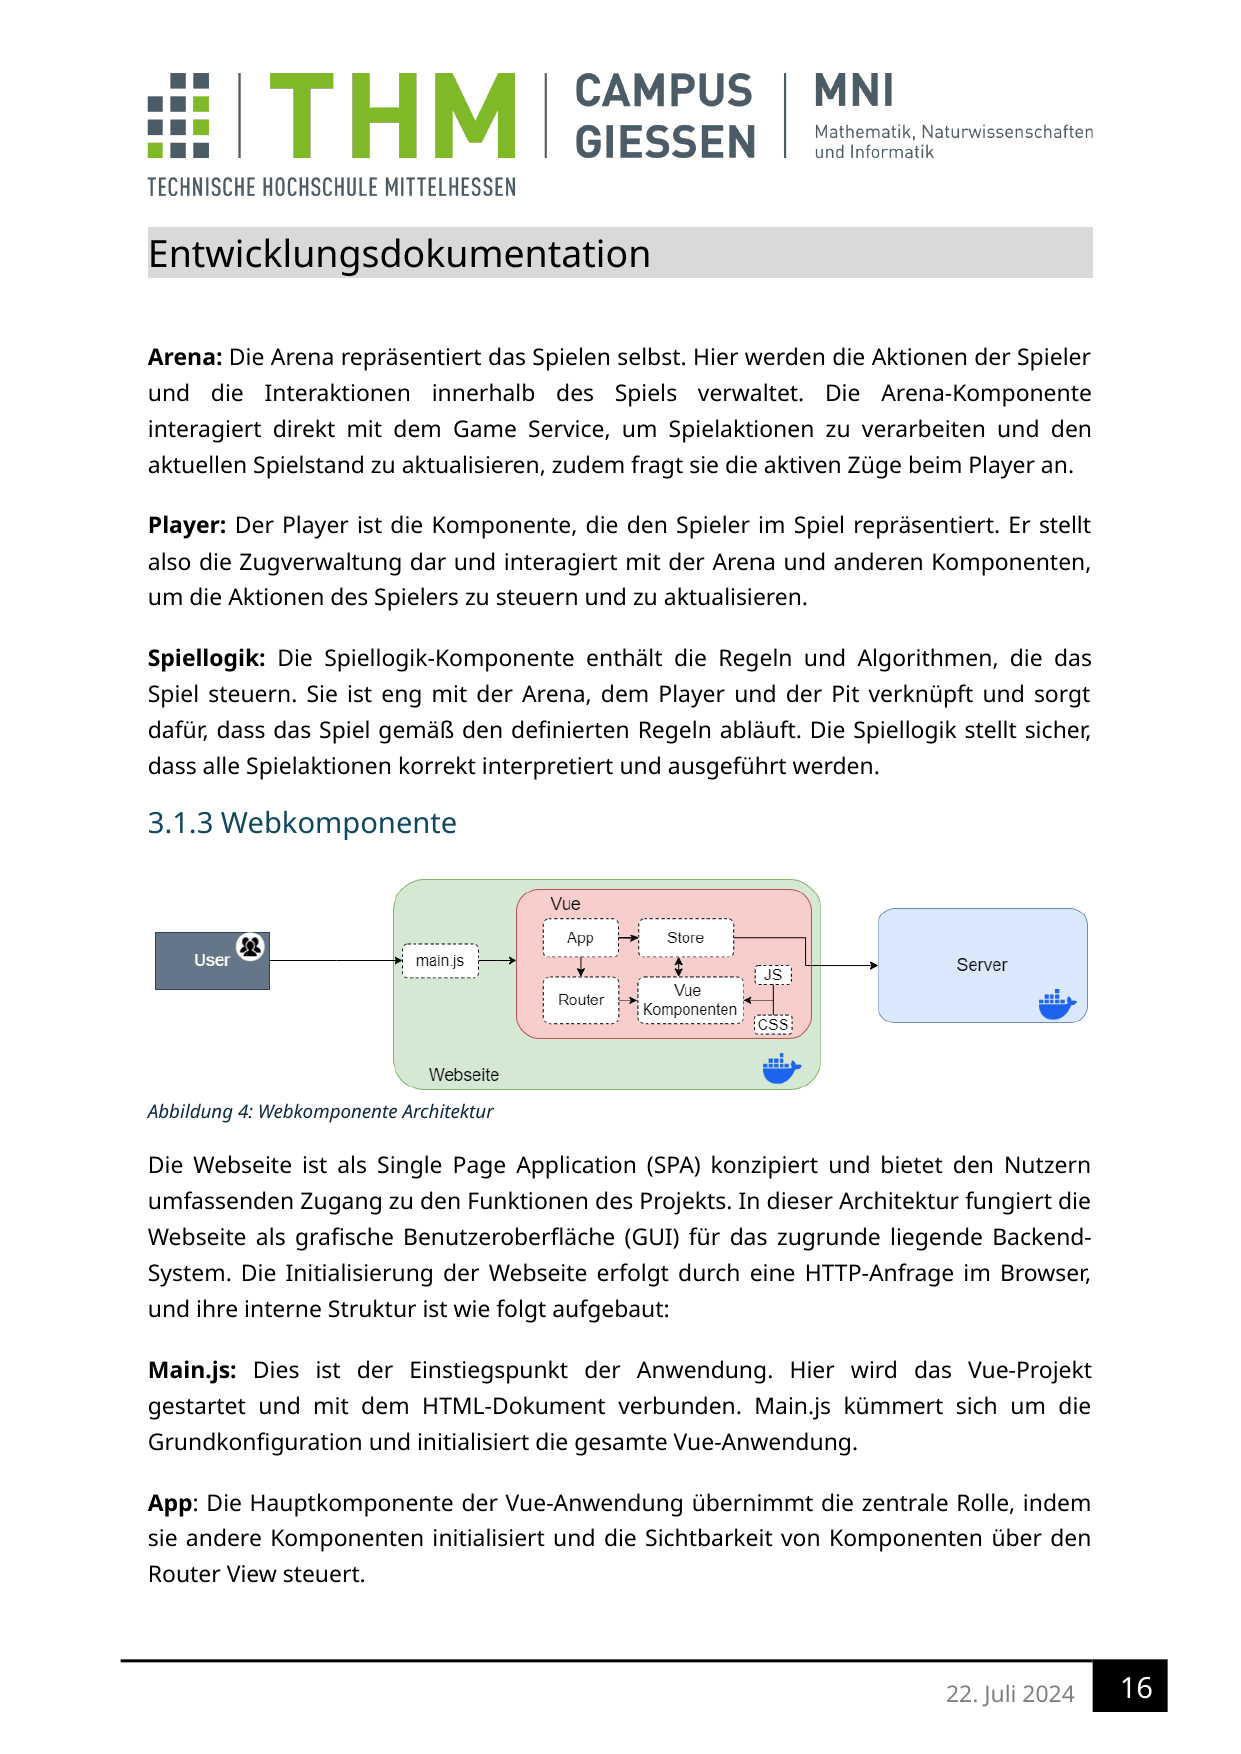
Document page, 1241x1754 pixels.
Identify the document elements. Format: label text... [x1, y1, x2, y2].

text Main.js: Dies ist der Einstiegspunkt der Anwendung. Hier wird das Vue-Projekt gestartet und mit dem HTML-Dokument verbunden. Main.js kümmert sich um die Grundkonfiguration und initialisiert die gesamte Vue-Anwendung. [148, 1354, 1093, 1457]
picture [147, 73, 1093, 196]
picture [150, 870, 1090, 1094]
subtitle 3.1.3 Webkomponente [148, 803, 1093, 842]
text Player: Der Player ist die Komponente, die den Spieler im Spiel repräsentiert. Er stellt also die Zugverwaltung dar und interagiert mit der Arena und anderen Komponenten, um die Aktionen des Spielers zu steuern und zu aktualisieren. [148, 509, 1093, 613]
text Arena: Die Arena repräsentiert das Spielen selbst. Hier werden die Aktionen der Spieler und die Interaktionen innerhalb des Spiels verwaltet. Die Arena-Komponente interagiert direkt mit dem Game Service, um Spielaktionen zu verarbeiten und den aktuellen Spielstand zu aktualisieren, zudem fragt sie die aktiven Züge beim Player an. [148, 341, 1093, 480]
text App: Die Hauptkomponente der Vue-Anwendung übernimmt die zentrale Rolle, indem sie andere Komponenten initialisiert und die Sichtbarkeit von Komponenten über den Router View steuert. [148, 1486, 1093, 1589]
text Abbildung 4: Webkomponente Architektur [148, 1098, 1093, 1124]
text Spiellogik: Die Spiellogik-Komponente enthält die Regeln und Algorithmen, die das Spiel steuern. Sie ist eng mit der Arena, dem Player und der Pit verknüpft und sorgt dafür, dass das Spiel gemäß den definierten Regeln abläuft. Die Spiellogik stellt sicher, dass alle Spielaktionen korrekt interpretiert und ausgeführt werden. [148, 642, 1093, 781]
text Die Webseite ist als Single Page Application (SPA) konzipiert und bietet den Nutzern umfassenden Zugang zu den Funktionen des Projekts. In dieser Architektur fungiert die Webseite als grafische Benutzeroberfläche (GUI) für das zugrunde liegende Backend-System. Die Initialisierung der Webseite erfolgt durch eine HTTP-Anfrage im Browser, und ihre interne Struktur ist wie folgt aufgebaut: [148, 1149, 1093, 1324]
